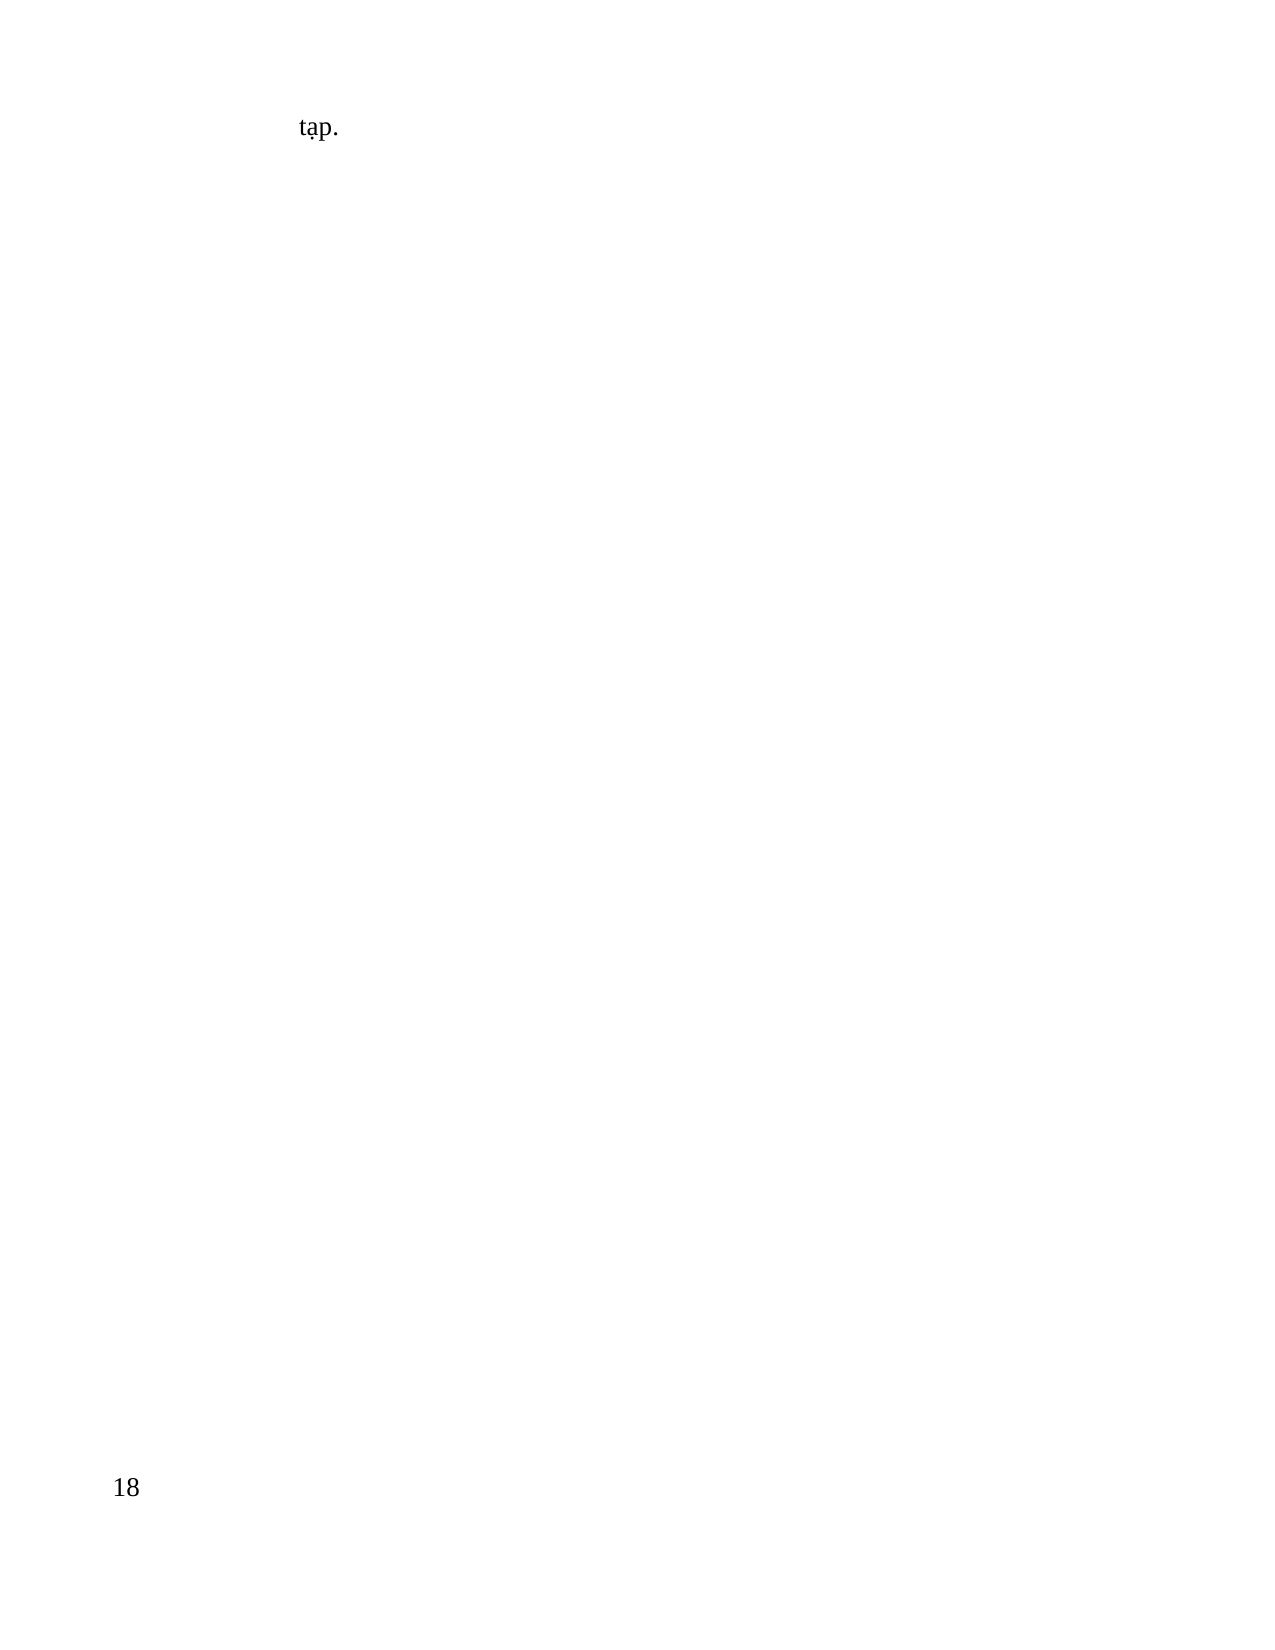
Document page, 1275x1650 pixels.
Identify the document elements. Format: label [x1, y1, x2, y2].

list [261, 110, 1162, 142]
